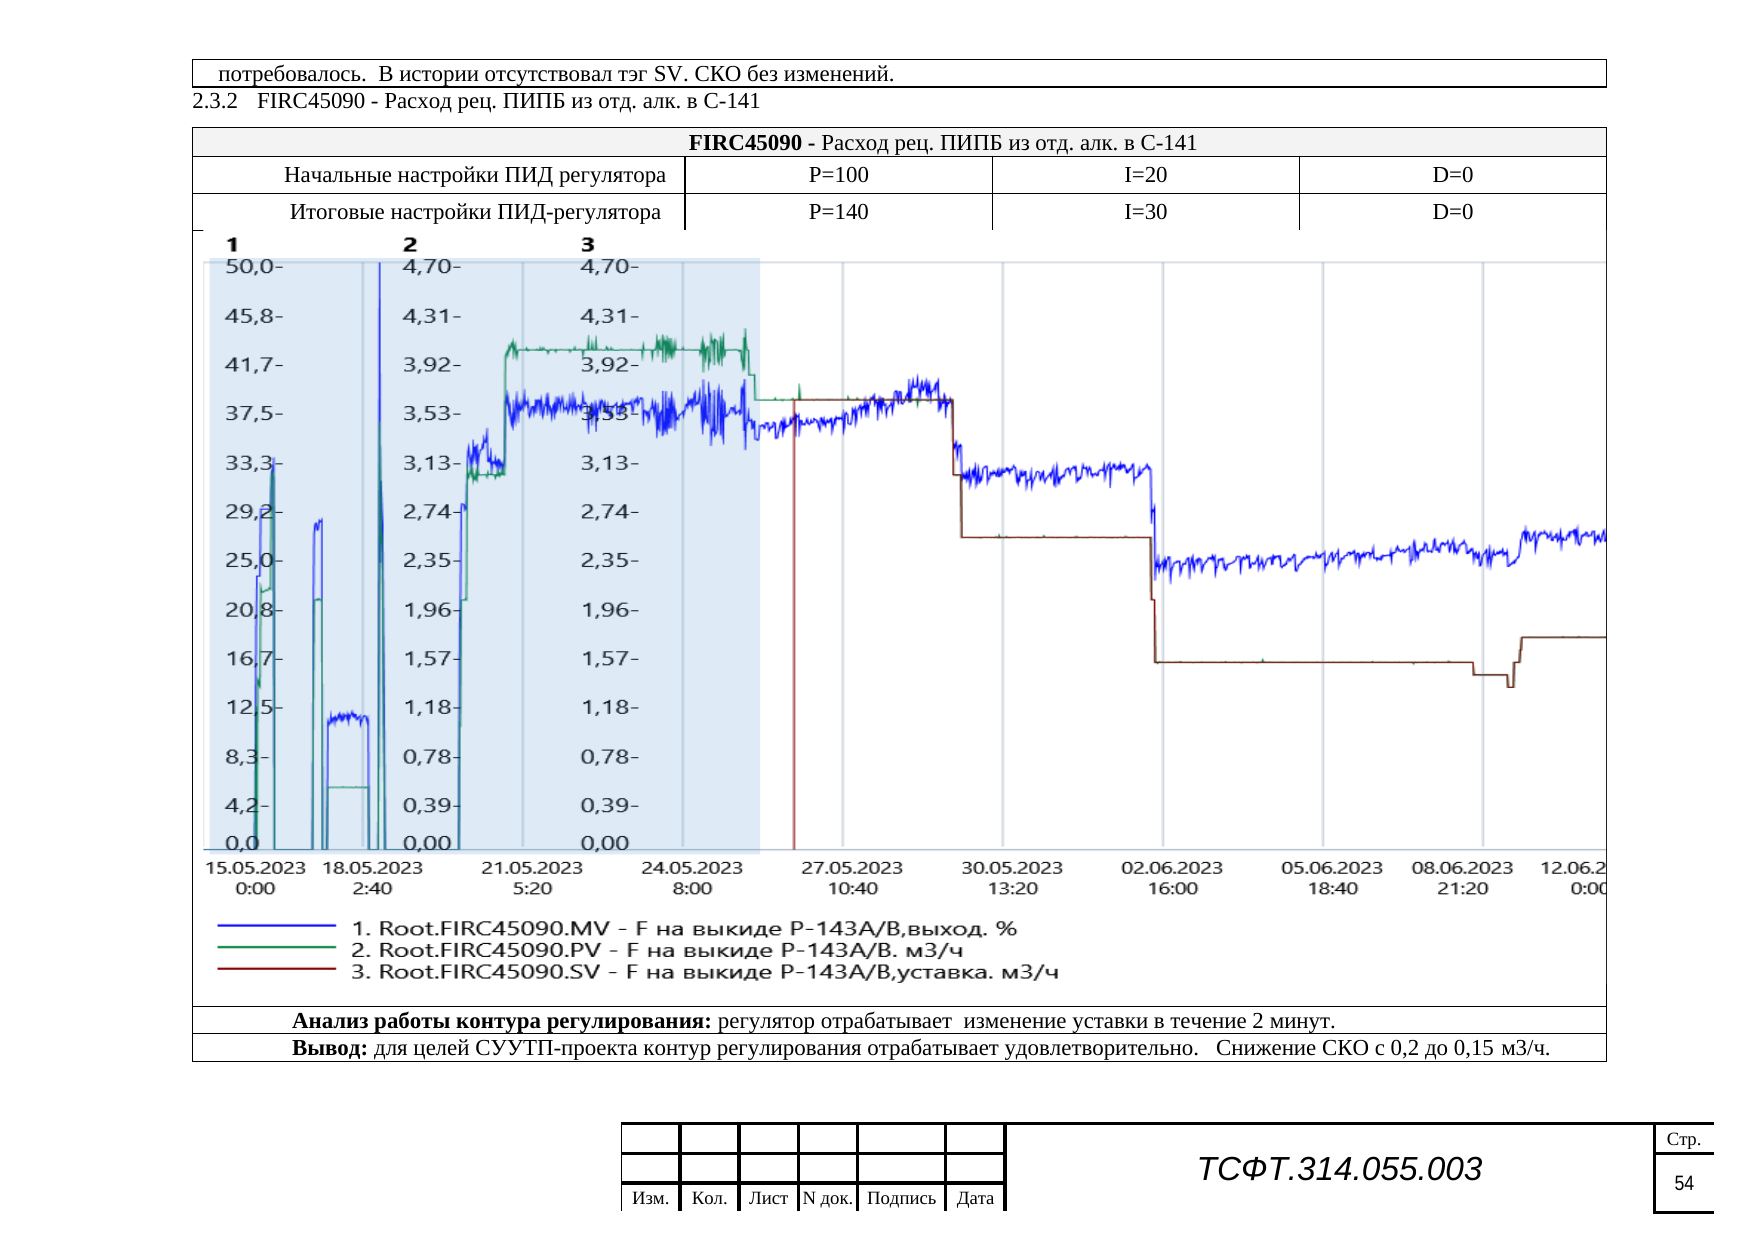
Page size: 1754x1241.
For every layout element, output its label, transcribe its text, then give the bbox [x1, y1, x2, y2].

table_cell D=0 [1300, 157, 1606, 193]
picture [203, 230, 1607, 984]
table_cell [193, 60, 1606, 86]
table_header FIRC45090 - Расход рец. ПИПБ из отд. алк. в С-141 [193, 128, 1606, 156]
table_cell Итоговые настройки ПИД-регулятора [193, 194, 684, 230]
table_cell Начальные настройки ПИД регулятора [193, 157, 684, 193]
table_cell D=0 [1300, 194, 1606, 230]
table_cell P=140 [686, 194, 992, 230]
text FIRC45090 - Расход рец. ПИПБ из отд. алк. в С-141 [192, 88, 1576, 114]
table_cell [193, 231, 1606, 1006]
table_cell Анализ работы контура регулирования: регулятор отрабатывает изменение уставки в течение 2 минут. [193, 1007, 1606, 1033]
table_cell I=20 [993, 157, 1299, 193]
table_cell I=30 [993, 194, 1299, 230]
table_cell P=100 [686, 157, 992, 193]
table_cell Вывод: для целей СУУТП-проекта контур регулирования отрабатывает удовлетворительно. Снижение СКО с 0,2 до 0,15 м3/ч. [193, 1034, 1606, 1061]
